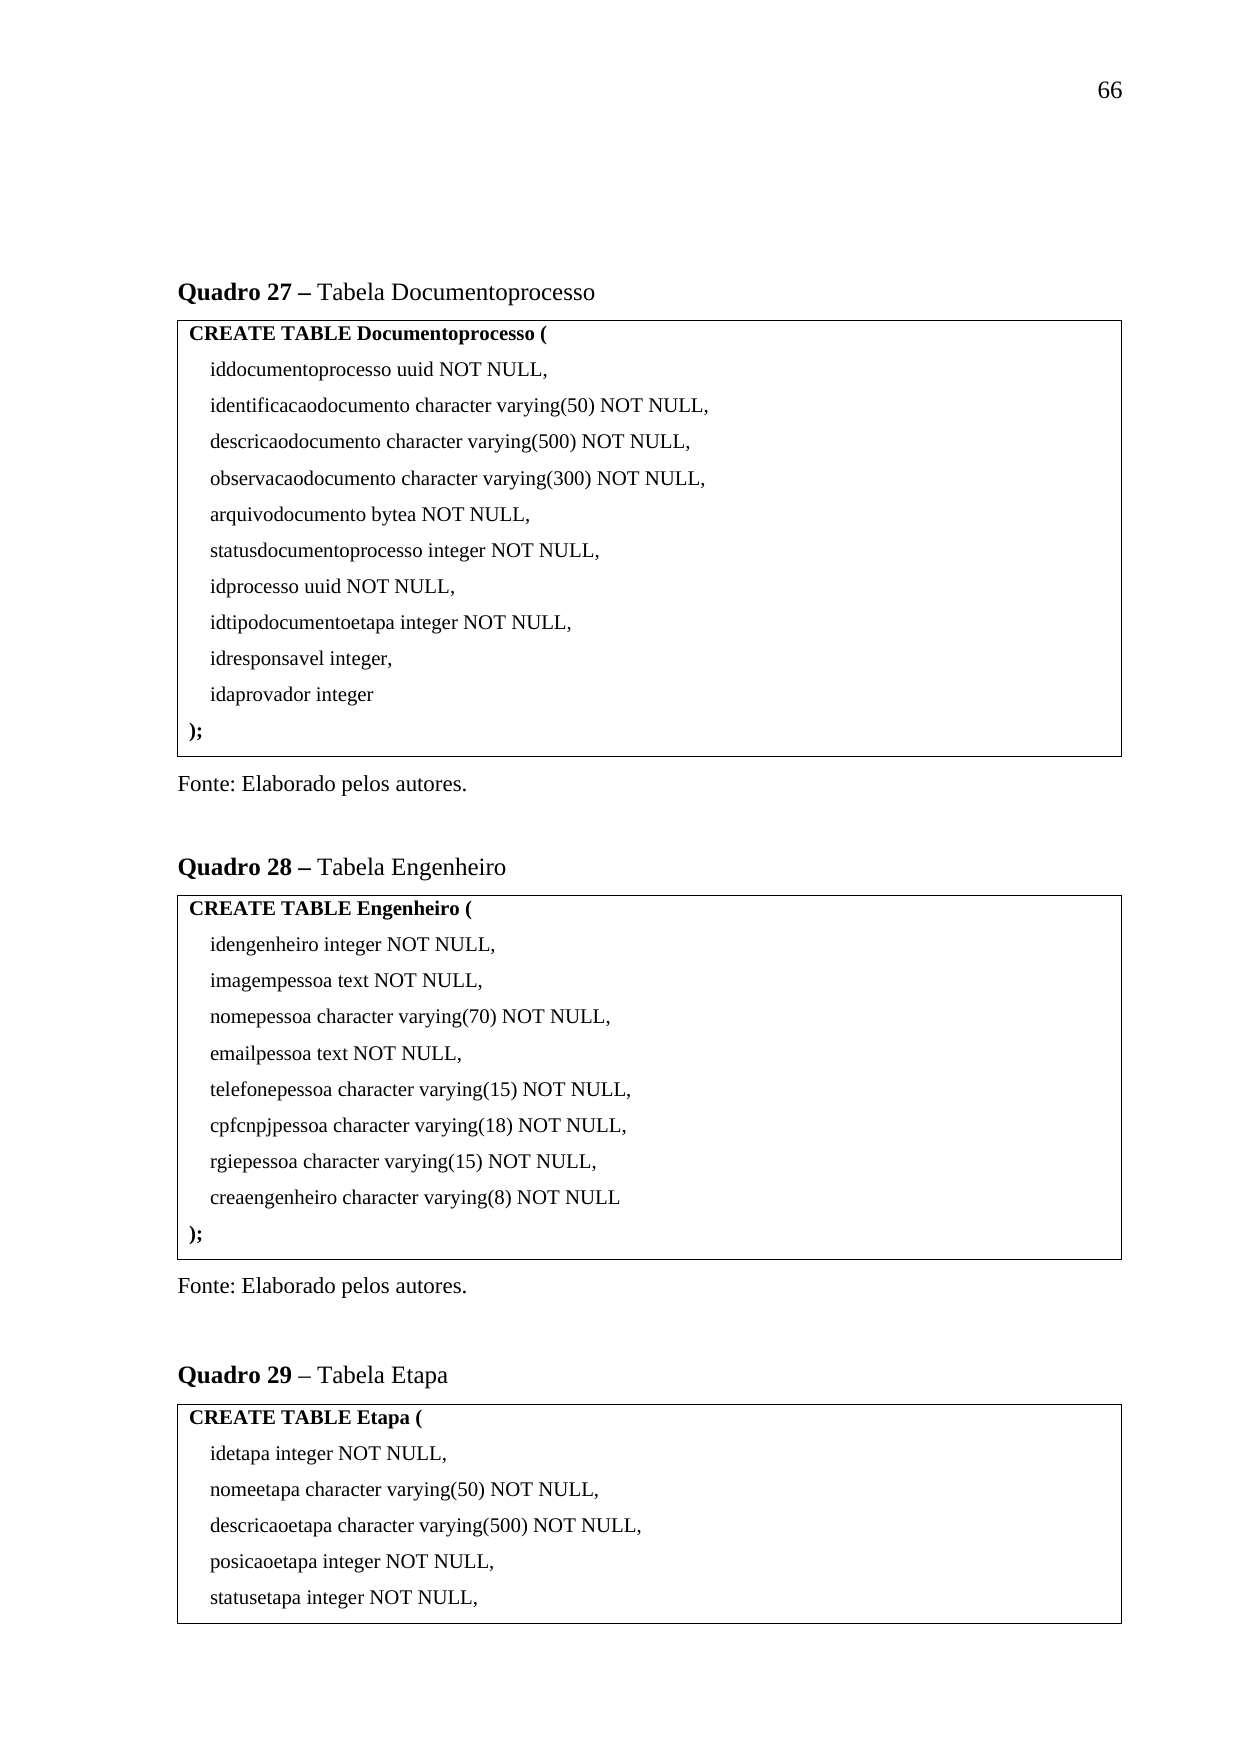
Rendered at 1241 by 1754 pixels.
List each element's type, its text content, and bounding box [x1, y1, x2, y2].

text Fonte: Elaborado pelos autores. [177, 1273, 1122, 1299]
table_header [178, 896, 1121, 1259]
text Fonte: Elaborado pelos autores. [177, 769, 1122, 796]
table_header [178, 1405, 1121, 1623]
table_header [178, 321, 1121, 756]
